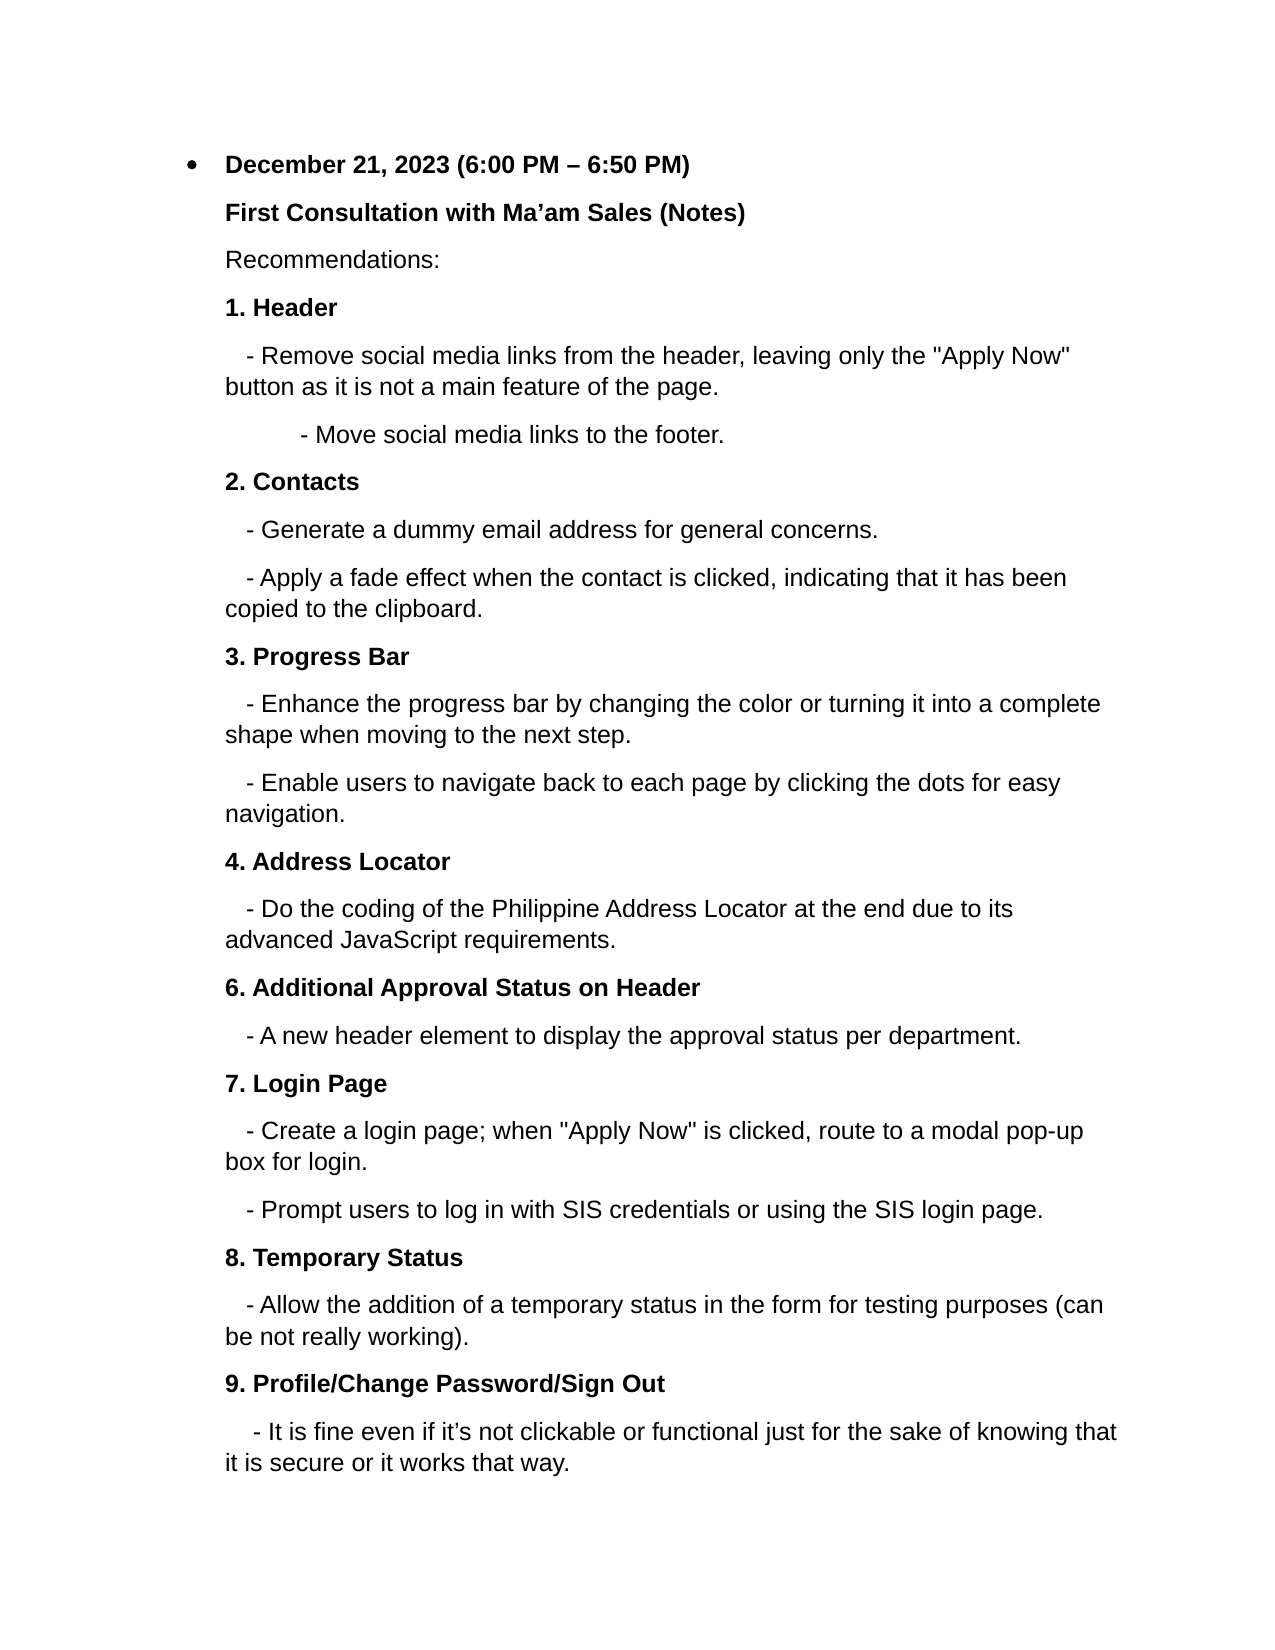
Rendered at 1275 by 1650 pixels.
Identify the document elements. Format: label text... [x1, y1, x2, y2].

text Recommendations: [150, 246, 1125, 274]
text - Remove social media links from the header, leaving only the "Apply Now" button as it is not a main feature of the page. [225, 341, 1125, 401]
text - Prompt users to log in with SIS credentials or using the SIS login page. [225, 1195, 1125, 1224]
text 2. Contacts [225, 467, 1125, 496]
list December 21, 2023 (6:00 PM – 6:50 PM) [187, 150, 1125, 179]
text - Create a login page; when "Apply Now" is clicked, route to a modal pop-up box for login. [225, 1116, 1125, 1176]
text First Consultation with Ma’am Sales (Notes) [225, 198, 1125, 227]
text 6. Additional Approval Status on Header [225, 973, 1125, 1002]
text 1. Header [225, 293, 1125, 322]
text - Move social media links to the footer. [225, 420, 1125, 448]
text 7. Login Page [225, 1069, 1125, 1097]
text 8. Temporary Status [225, 1243, 1125, 1272]
text - Enable users to navigate back to each page by clicking the dots for easy navigation. [225, 768, 1125, 828]
text - A new header element to display the approval status per department. [225, 1021, 1125, 1050]
text 9. Profile/Change Password/Sign Out [225, 1369, 1125, 1398]
text 4. Address Locator [225, 847, 1125, 876]
text - Generate a dummy email address for general concerns. [225, 515, 1125, 544]
text - It is fine even if it’s not clickable or functional just for the sake of knowing that it is secure or it works that way. [225, 1417, 1125, 1477]
text - Enhance the progress bar by changing the color or turning it into a complete shape when moving to the next step. [225, 689, 1125, 749]
text 3. Progress Bar [225, 642, 1125, 670]
text - Do the coding of the Philippine Address Locator at the end due to its advanced JavaScript requirements. [225, 894, 1125, 954]
text - Apply a fade effect when the contact is clicked, indicating that it has been copied to the clipboard. [225, 563, 1125, 623]
text - Allow the addition of a temporary status in the form for testing purposes (can be not really working). [225, 1291, 1125, 1350]
